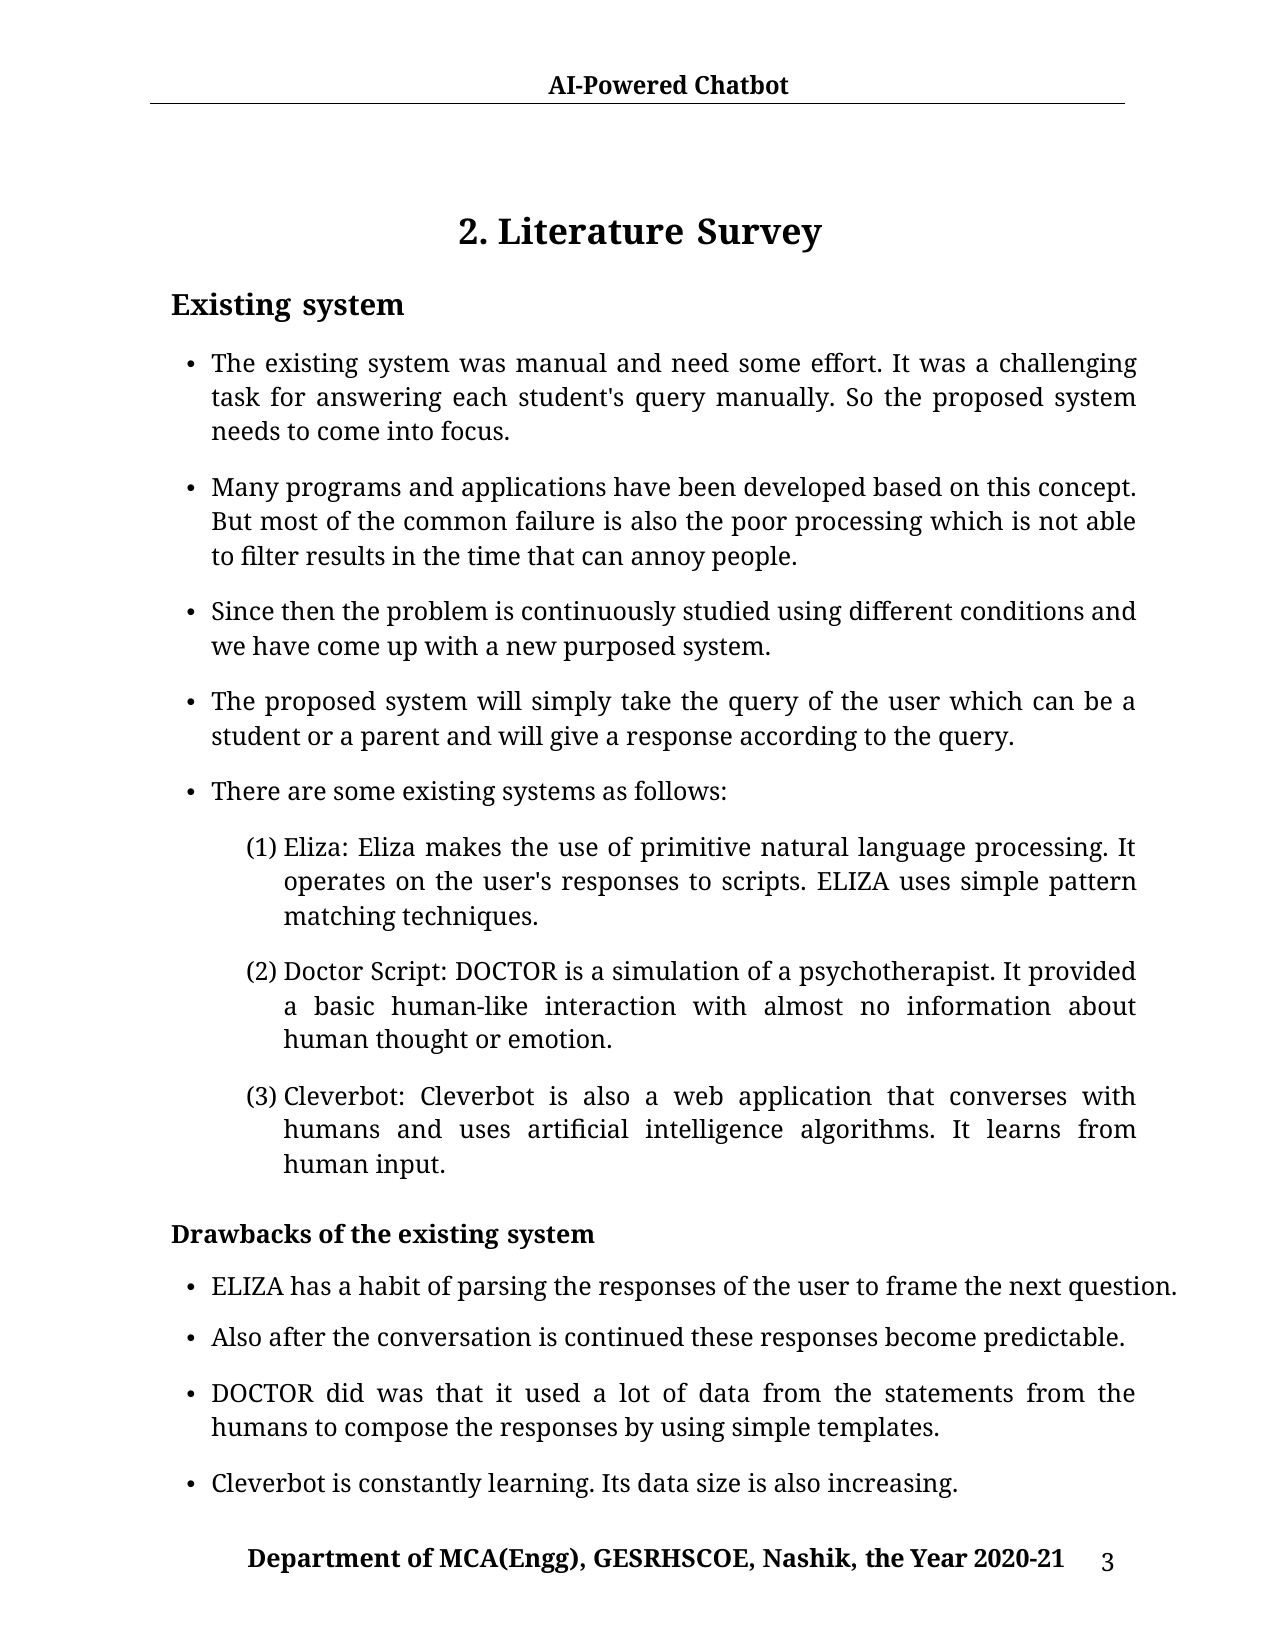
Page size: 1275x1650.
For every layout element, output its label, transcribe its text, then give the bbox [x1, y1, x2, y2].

subtitle Drawbacks of the existing system [133, 1217, 1275, 1251]
list Eliza: Eliza makes the use of primitive natural language processing. It operates on the user's responses to scripts. ELIZA uses simple pattern matching techniques. [246, 830, 1137, 932]
list Cleverbot is constantly learning. Its data size is also increasing. [186, 1466, 1137, 1499]
list There are some existing systems as follows: [186, 774, 1137, 808]
subtitle 2. Literature Survey [135, 206, 1275, 254]
list Many programs and applications have been developed based on this concept. But most of the common failure is also the poor processing which is not able to filter results in the time that can annoy people. [186, 470, 1137, 572]
list Also after the conversation is continued these responses become predictable. [186, 1319, 1275, 1354]
list The proposed system will simply take the query of the user which can be a student or a parent and will give a response according to the query. [186, 684, 1137, 752]
list Cleverbot: Cleverbot is also a web application that converses with humans and uses artificial intelligence algorithms. It learns from human input. [246, 1078, 1137, 1180]
list Since then the problem is continuously studied using different conditions and we have come up with a new purposed system. [186, 594, 1137, 662]
list DOCTOR did was that it used a lot of data from the statements from the humans to compose the responses by using simple templates. [186, 1376, 1137, 1444]
list ELIZA has a habit of parsing the responses of the user to frame the next question. [186, 1268, 1275, 1302]
list The existing system was manual and need some effort. It was a challenging task for answering each student's query manually. So the proposed system needs to come into focus. [186, 346, 1137, 448]
list Doctor Script: DOCTOR is a simulation of a psychotherapist. It provided a basic human-like interaction with almost no information about human thought or emotion. [246, 954, 1137, 1056]
subtitle Existing system [133, 284, 1275, 324]
